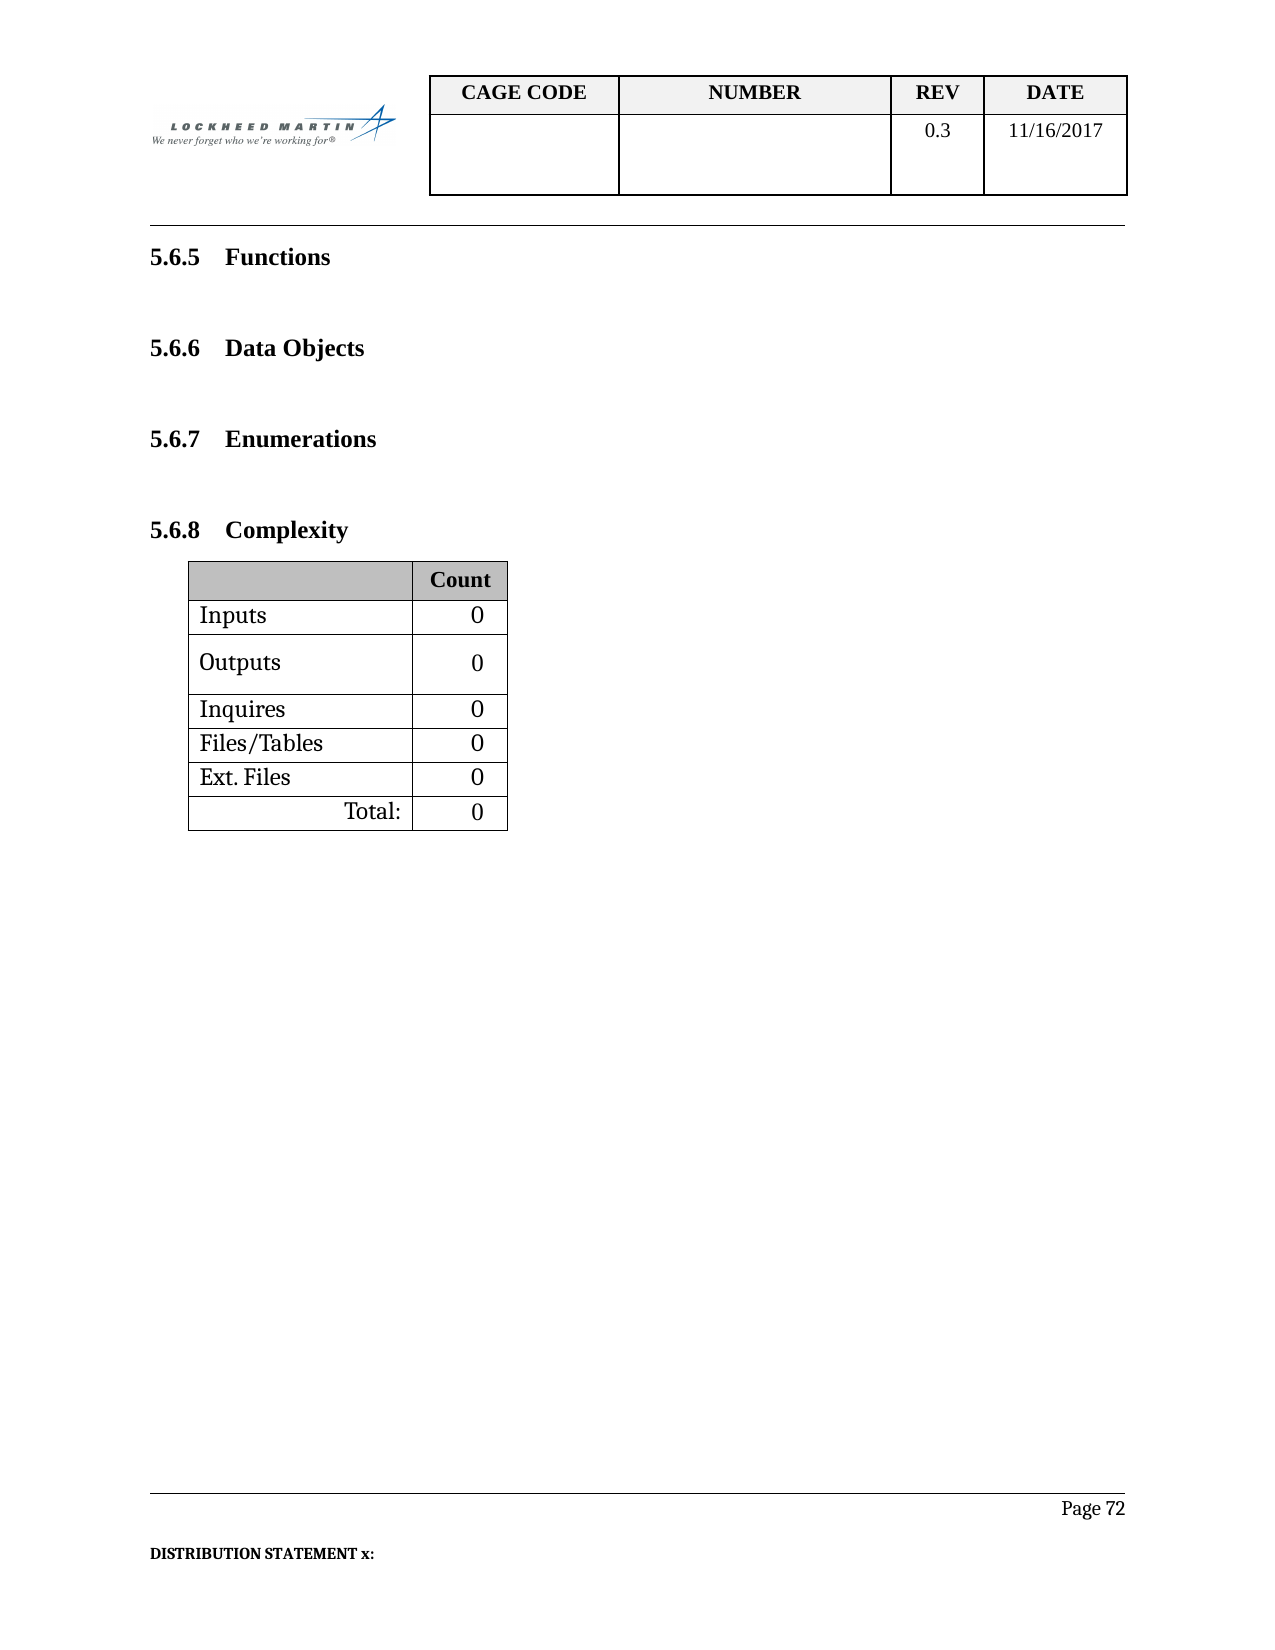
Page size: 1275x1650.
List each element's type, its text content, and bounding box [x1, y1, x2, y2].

subtitle Enumerations [150, 424, 1125, 453]
table_header [189, 562, 412, 600]
table_cell Outputs [189, 635, 412, 693]
table_header Count [413, 562, 507, 600]
table_cell 0 [413, 695, 507, 727]
subtitle Complexity [150, 515, 1125, 544]
table_cell Inputs [189, 601, 412, 634]
table_cell Inquires [189, 695, 412, 727]
table_cell Ext. Files [189, 763, 412, 796]
table_cell 0 [413, 763, 507, 796]
picture [152, 104, 397, 146]
subtitle Functions [150, 242, 1125, 271]
table_cell 0 [413, 797, 507, 830]
table_cell Files/Tables [189, 729, 412, 762]
table_cell 0 [413, 601, 507, 634]
table_cell 0 [413, 729, 507, 762]
subtitle Data Objects [150, 333, 1125, 362]
table_cell 0 [413, 635, 507, 693]
table_cell Total: [189, 797, 412, 830]
